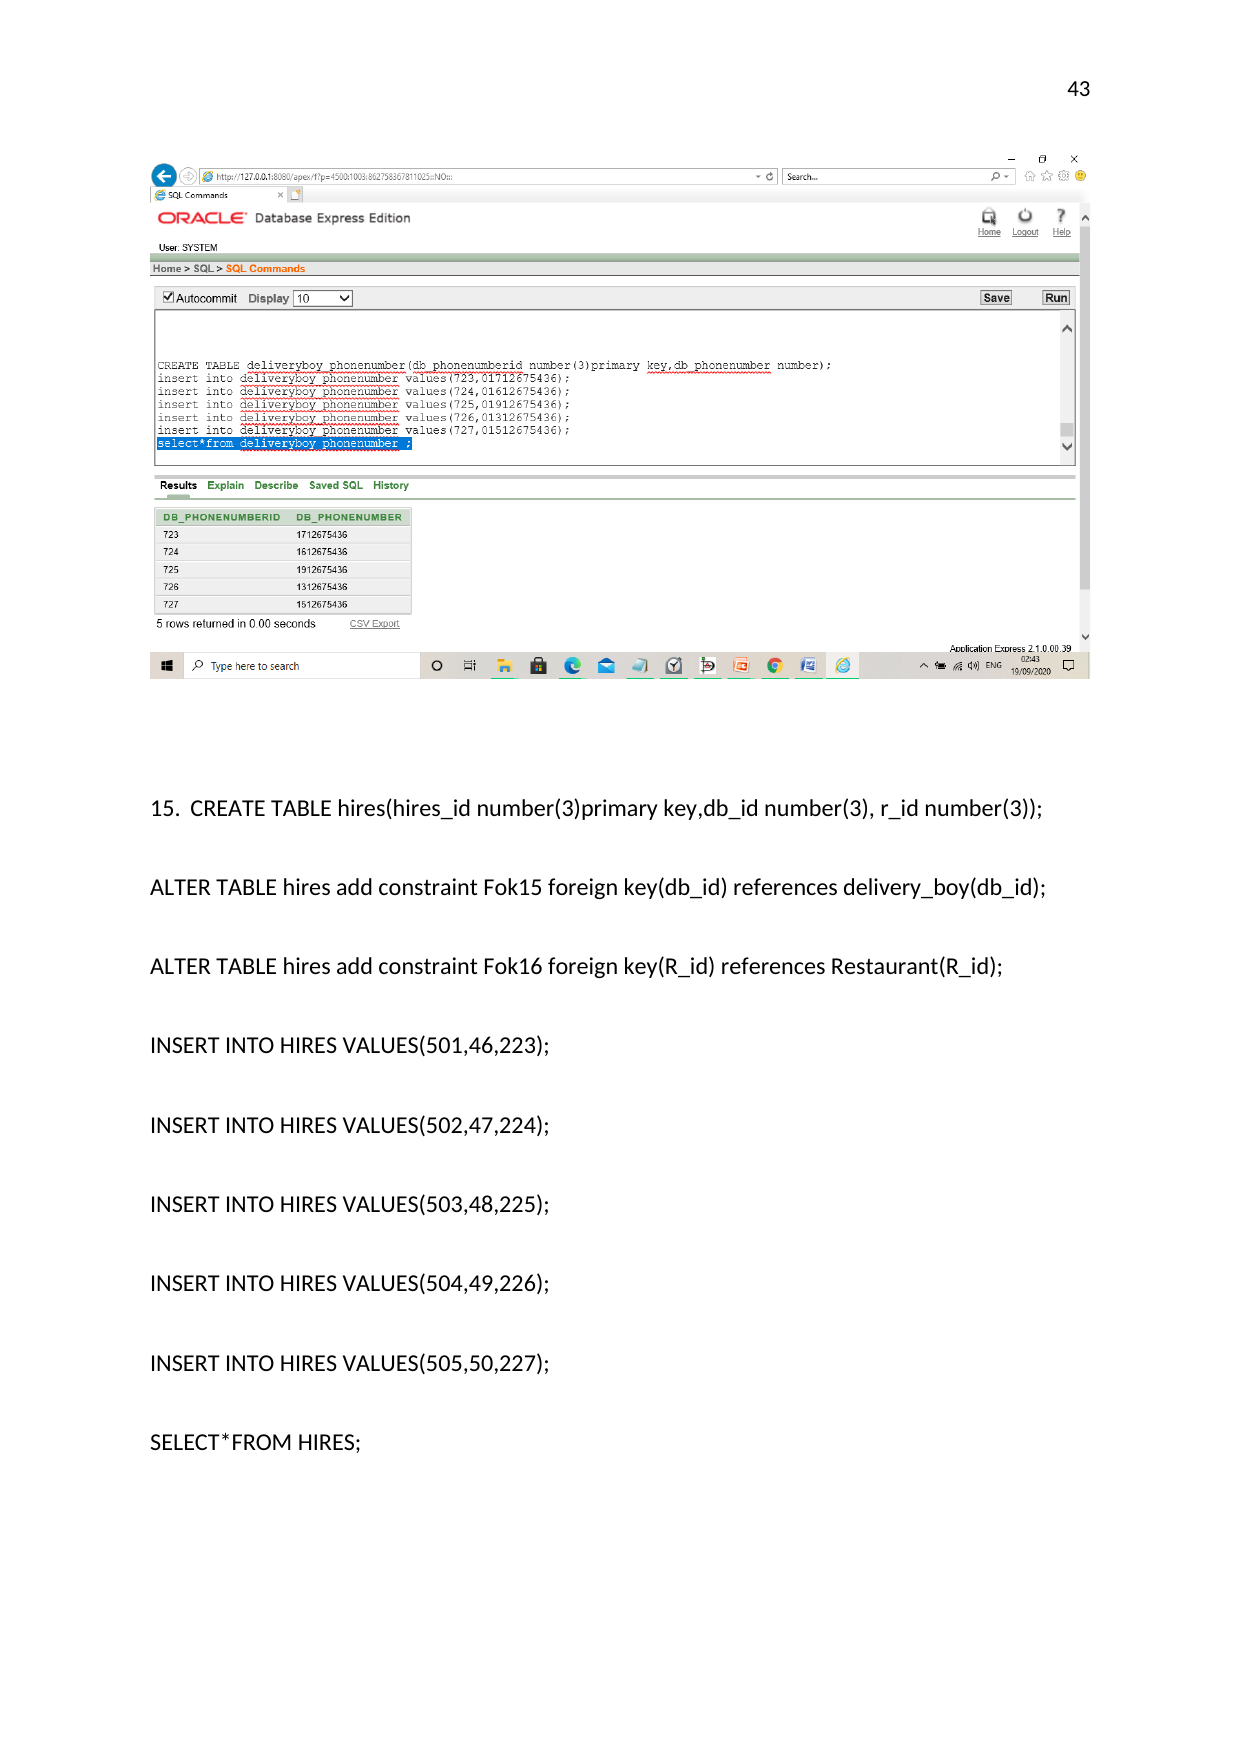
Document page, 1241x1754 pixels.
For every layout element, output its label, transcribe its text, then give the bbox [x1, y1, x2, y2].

text INSERT INTO HIRES VALUES(502,47,224); [150, 1088, 1090, 1139]
text INSERT INTO HIRES VALUES(504,49,226); [150, 1247, 1090, 1298]
text INSERT INTO HIRES VALUES(503,48,225); [150, 1168, 1090, 1218]
text 15. CREATE TABLE hires(hires_id number(3)primary key,db_id number(3), r_id number(3)); [150, 771, 1090, 822]
picture [150, 150, 1091, 679]
text ALTER TABLE hires add constraint Fok15 foreign key(db_id) references delivery_boy(db_id); [150, 851, 1090, 901]
text ALTER TABLE hires add constraint Fok16 foreign key(R_id) references Restaurant(R_id); [150, 930, 1090, 981]
text INSERT INTO HIRES VALUES(501,46,223); [150, 1009, 1090, 1060]
text INSERT INTO HIRES VALUES(505,50,227); [150, 1326, 1090, 1377]
text SELECT*FROM HIRES; [150, 1405, 1090, 1456]
